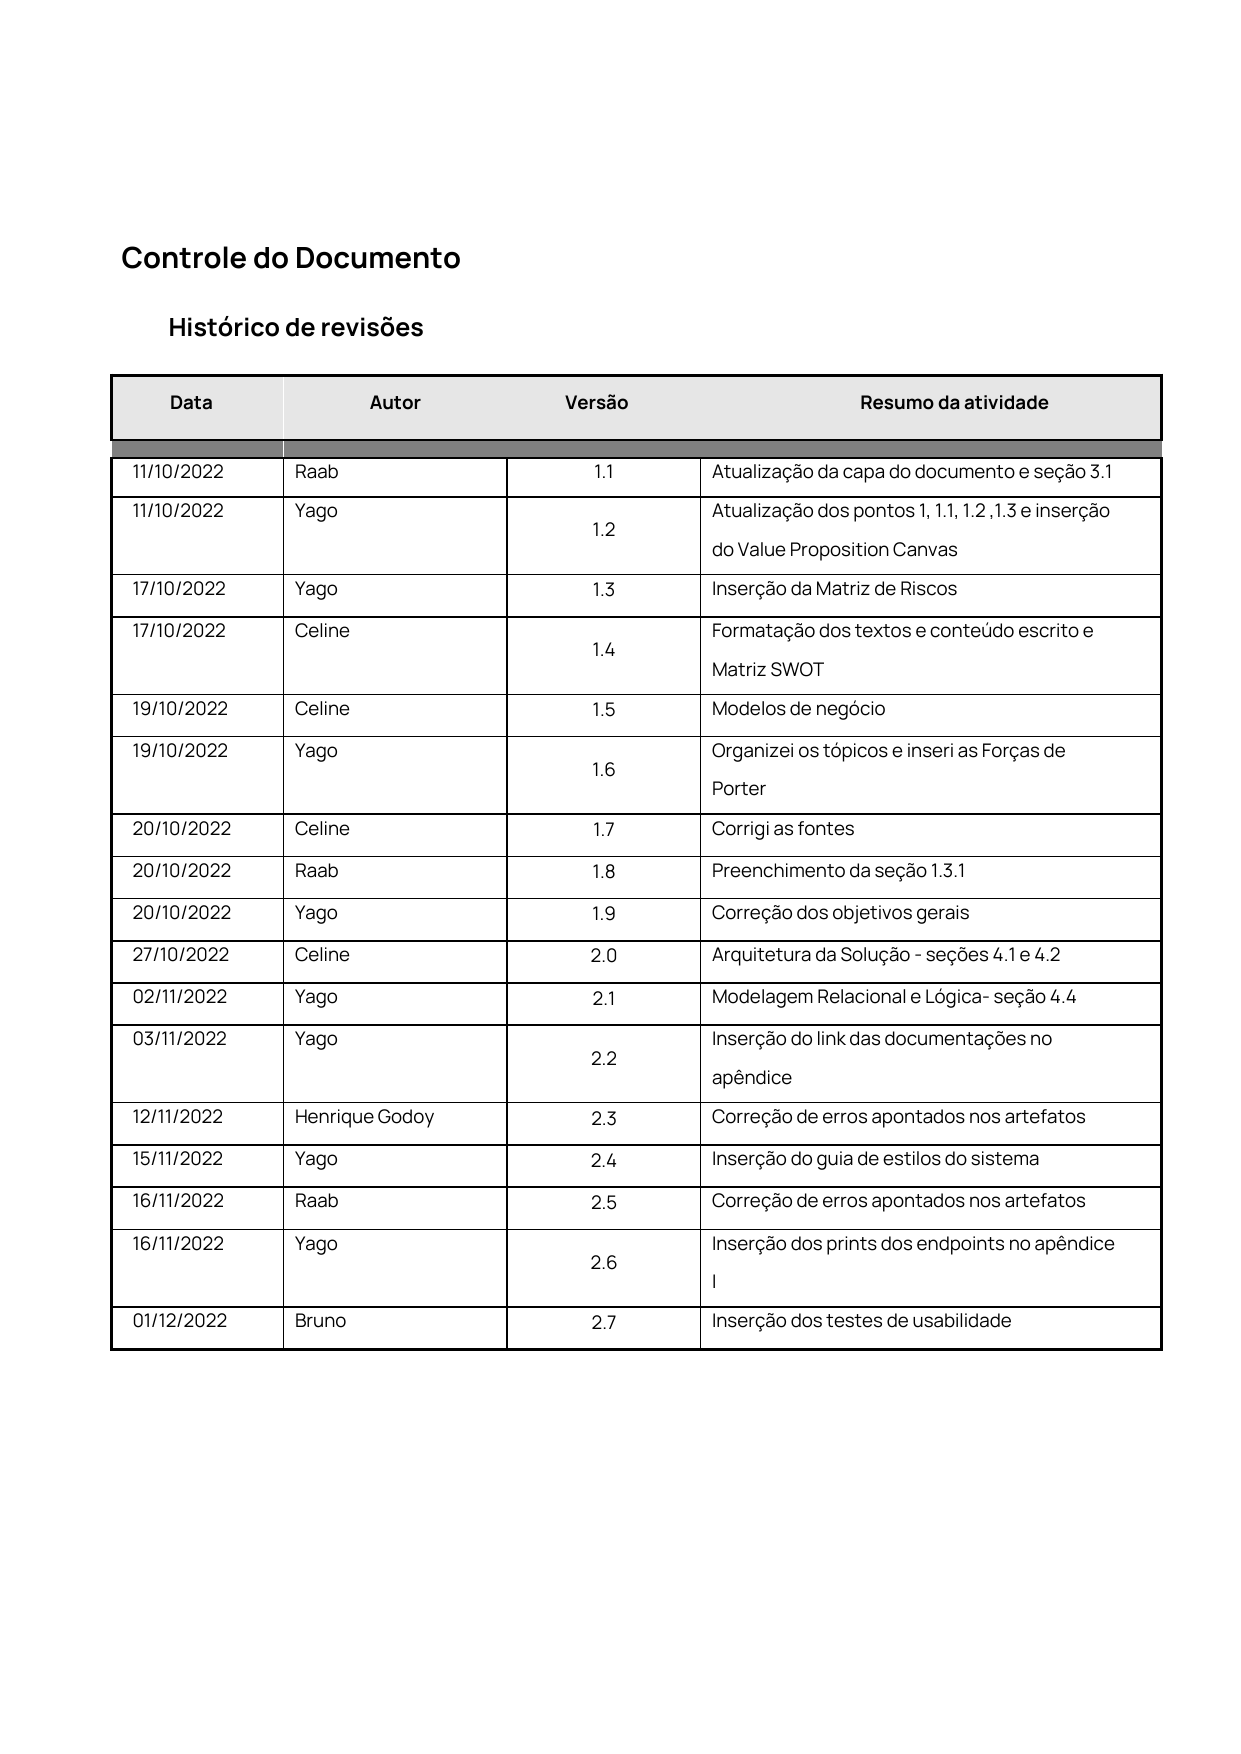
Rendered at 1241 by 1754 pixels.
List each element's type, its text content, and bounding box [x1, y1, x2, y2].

table_cell Bruno [284, 1308, 506, 1348]
table_cell 2.3 [508, 1103, 700, 1144]
table_cell Inserção do guia de estilos do sistema [701, 1146, 1160, 1186]
table_cell 02/11/2022 [113, 984, 283, 1024]
table_cell Modelos de negócio [701, 695, 1160, 736]
table_cell 1.9 [508, 899, 700, 940]
table_cell 19/10/2022 [113, 695, 283, 736]
table_cell 03/11/2022 [113, 1026, 283, 1102]
table_cell Yago [284, 737, 506, 813]
table_cell Organizei os tópicos e inseri as Forças de Porter [701, 737, 1160, 813]
table_cell Atualização da capa do documento e seção 3.1 [701, 459, 1160, 496]
table_cell [701, 441, 1162, 457]
table_cell 1.6 [508, 737, 700, 813]
table_cell 20/10/2022 [113, 857, 283, 898]
table_cell [507, 441, 701, 457]
table_cell 1.8 [508, 857, 700, 898]
table_cell 1.7 [508, 815, 700, 856]
table_cell Inserção do link das documentações no apêndice [701, 1026, 1160, 1102]
table_cell 15/11/2022 [113, 1146, 283, 1186]
table_cell Inserção dos prints dos endpoints no apêndice I [701, 1230, 1160, 1306]
table_cell 16/11/2022 [113, 1188, 283, 1228]
table_cell 1.3 [508, 575, 700, 616]
table_cell 17/10/2022 [113, 618, 283, 693]
table_cell Atualização dos pontos 1, 1.1, 1.2 ,1.3 e inserção do Value Proposition Canvas [701, 498, 1160, 574]
table_cell [284, 441, 507, 457]
table_cell 19/10/2022 [113, 737, 283, 813]
table_cell 16/11/2022 [113, 1230, 283, 1306]
table_cell 2.5 [508, 1188, 700, 1228]
table_cell Yago [284, 1026, 506, 1102]
table_cell 20/10/2022 [113, 815, 283, 856]
table_cell 2.6 [508, 1230, 700, 1306]
table_cell Yago [284, 1230, 506, 1306]
text Histórico de revisões [168, 310, 1165, 344]
table_cell 1.2 [508, 498, 700, 574]
table_header Resumo da atividade [701, 377, 1160, 439]
table_cell 2.0 [508, 942, 700, 982]
table_cell Raab [284, 857, 506, 898]
table_cell Corrigi as fontes [701, 815, 1160, 856]
table_cell Preenchimento da seção 1.3.1 [701, 857, 1160, 898]
table_cell Arquitetura da Solução - seções 4.1 e 4.2 [701, 942, 1160, 982]
table_cell Celine [284, 942, 506, 982]
table_cell 2.1 [508, 984, 700, 1024]
table_cell 2.4 [508, 1146, 700, 1186]
table_cell Correção dos objetivos gerais [701, 899, 1160, 940]
table_cell 2.7 [508, 1308, 700, 1348]
table_cell Yago [284, 498, 506, 574]
table_cell Raab [284, 459, 506, 496]
table_cell Correção de erros apontados nos artefatos [701, 1188, 1160, 1228]
table_cell 11/10/2022 [113, 459, 283, 496]
table_cell Modelagem Relacional e Lógica- seção 4.4 [701, 984, 1160, 1024]
table_cell Yago [284, 575, 506, 616]
table_cell 1.4 [508, 618, 700, 693]
table_cell Formatação dos textos e conteúdo escrito e Matriz SWOT [701, 618, 1160, 693]
table_cell 17/10/2022 [113, 575, 283, 616]
table_cell 2.2 [508, 1026, 700, 1102]
table_cell Correção de erros apontados nos artefatos [701, 1103, 1160, 1144]
table_cell 12/11/2022 [113, 1103, 283, 1144]
table_cell Inserção da Matriz de Riscos [701, 575, 1160, 616]
table_cell 01/12/2022 [113, 1308, 283, 1348]
table_header Autor [284, 377, 507, 439]
table_cell Raab [284, 1188, 506, 1228]
table_cell Yago [284, 984, 506, 1024]
table_header Data [113, 377, 283, 439]
table_cell Celine [284, 815, 506, 856]
table_cell 11/10/2022 [113, 498, 283, 574]
table_cell Henrique Godoy [284, 1103, 506, 1144]
table_cell Yago [284, 899, 506, 940]
table_cell Celine [284, 695, 506, 736]
table_cell 27/10/2022 [113, 942, 283, 982]
table_cell [112, 441, 283, 457]
table_cell Yago [284, 1146, 506, 1186]
table_cell 1.5 [508, 695, 700, 736]
text Controle do Documento [121, 237, 1165, 277]
table_cell 1.1 [508, 459, 700, 496]
table_header Versão [507, 377, 701, 439]
table_cell Celine [284, 618, 506, 693]
table_cell Inserção dos testes de usabilidade [701, 1308, 1160, 1348]
table_cell 20/10/2022 [113, 899, 283, 940]
